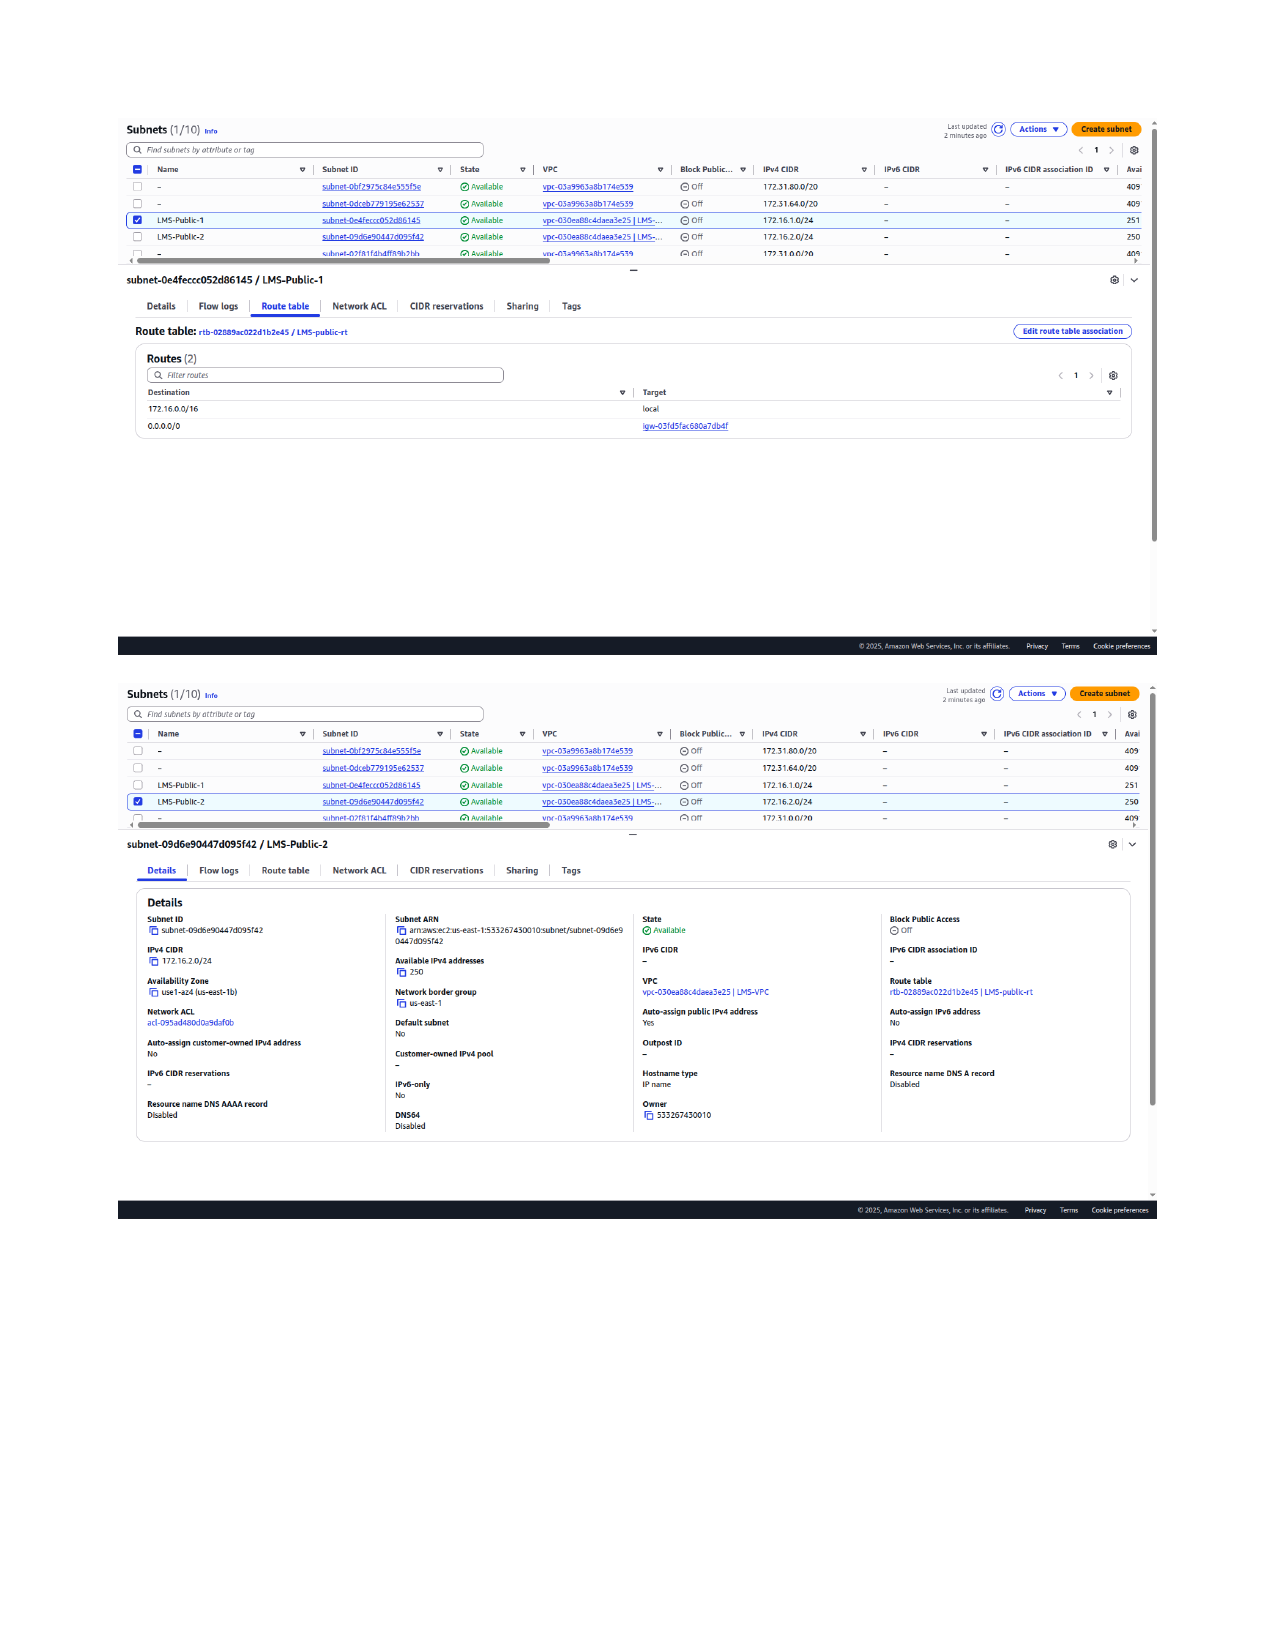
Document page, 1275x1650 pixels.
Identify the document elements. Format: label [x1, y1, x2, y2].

picture [118, 683, 1157, 1219]
picture [118, 118, 1157, 655]
